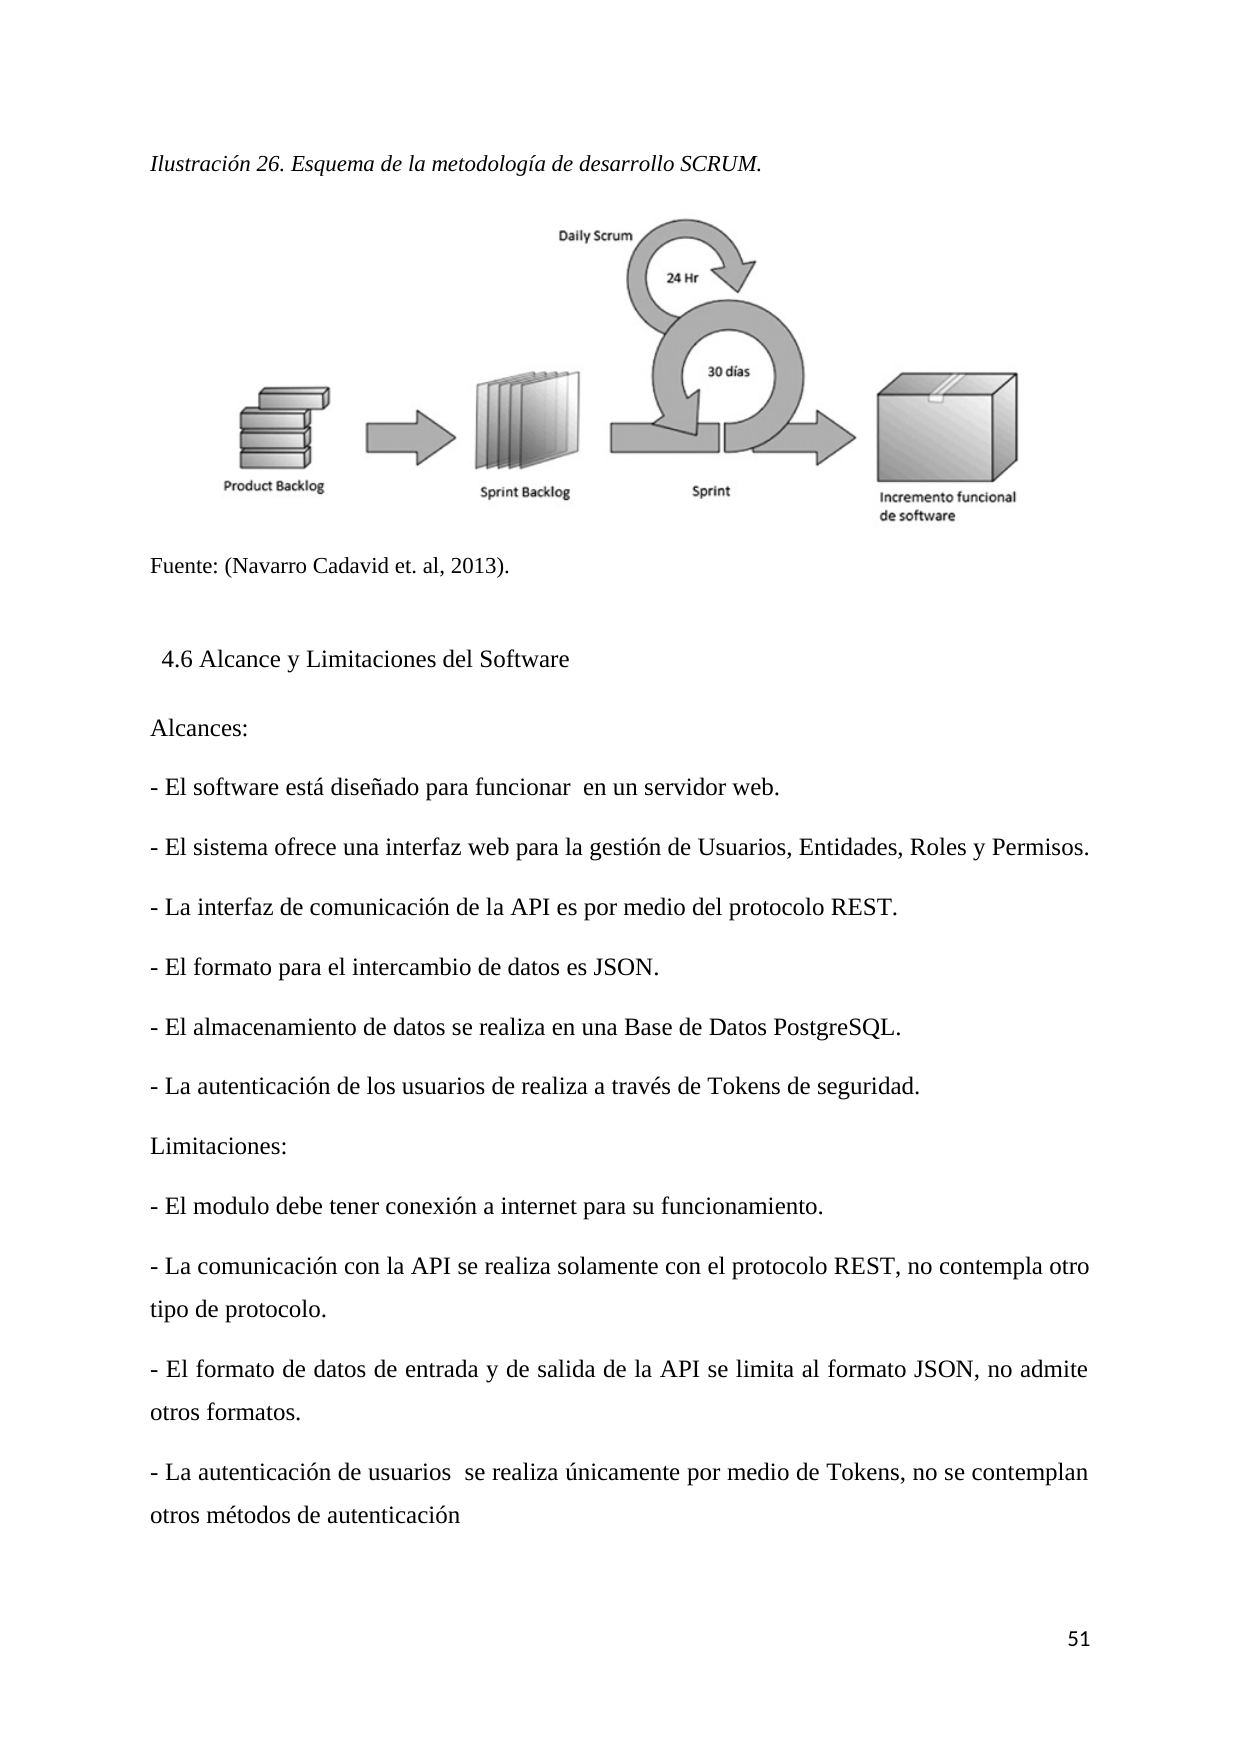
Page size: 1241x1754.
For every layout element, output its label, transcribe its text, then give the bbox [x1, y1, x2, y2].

text Alcances: [150, 713, 1090, 741]
text - La comunicación con la API se realiza solamente con el protocolo REST, no contempla otro tipo de protocolo. [150, 1251, 1090, 1323]
text - El almacenamiento de datos se realiza en una Base de Datos PostgreSQL. [150, 1012, 1090, 1040]
text - El modulo debe tener conexión a internet para su funcionamiento. [150, 1191, 1090, 1220]
text Fuente: (Navarro Cadavid et. al, 2013). [150, 553, 1090, 579]
text - La autenticación de usuarios se realiza únicamente por medio de Tokens, no se contemplan otros métodos de autenticación [150, 1457, 1090, 1528]
text Ilustración 26. Esquema de la metodología de desarrollo SCRUM. [150, 150, 1090, 176]
text - La interfaz de comunicación de la API es por medio del protocolo REST. [150, 892, 1090, 921]
text - El formato de datos de entrada y de salida de la API se limita al formato JSON, no admite otros formatos. [150, 1354, 1090, 1426]
text - El software está diseñado para funcionar en un servidor web. [150, 772, 1090, 801]
text - El sistema ofrece una interfaz web para la gestión de Usuarios, Entidades, Roles y Permisos. [150, 832, 1090, 861]
text - El formato para el intercambio de datos es JSON. [150, 952, 1090, 981]
subtitle 4.6 Alcance y Limitaciones del Software [150, 644, 1090, 673]
text Limitaciones: [150, 1131, 1090, 1160]
text - La autenticación de los usuarios de realiza a través de Tokens de seguridad. [150, 1071, 1090, 1100]
